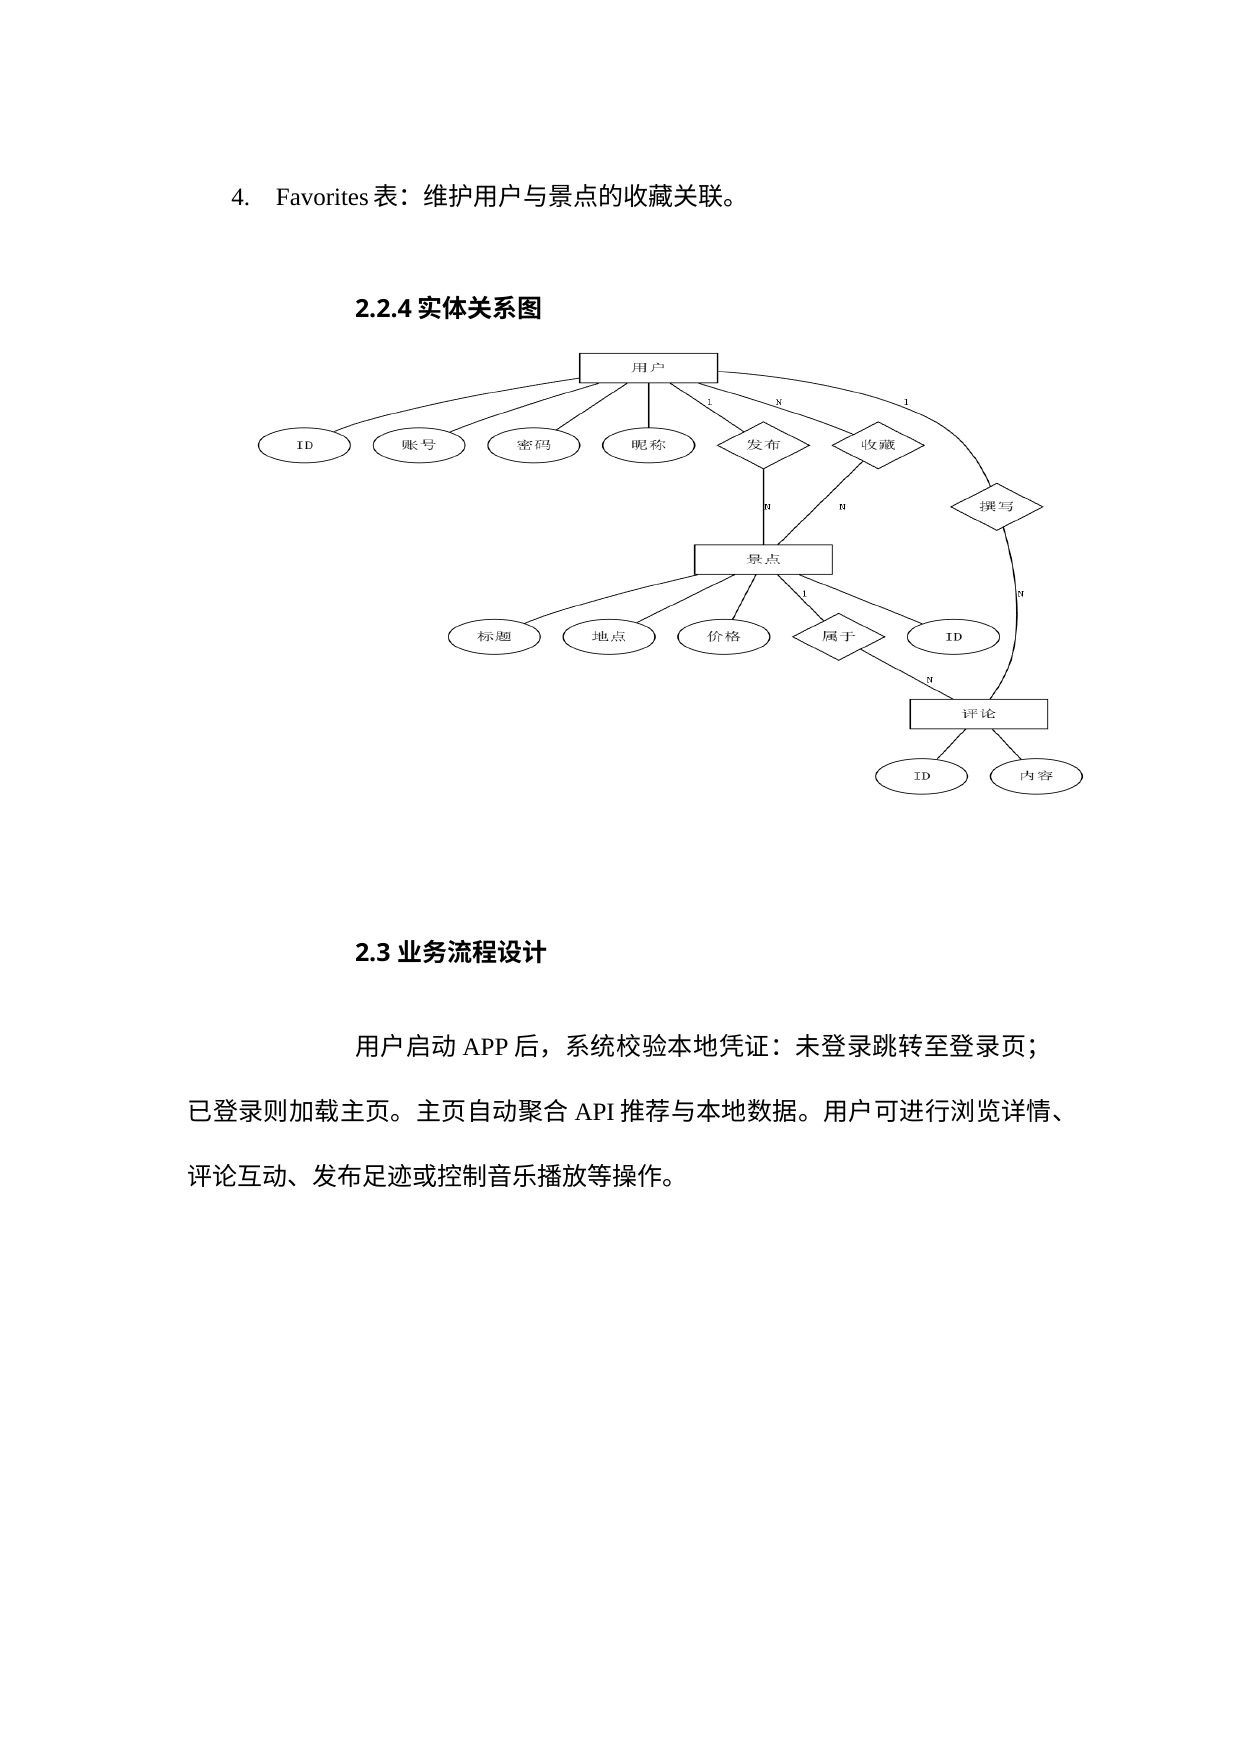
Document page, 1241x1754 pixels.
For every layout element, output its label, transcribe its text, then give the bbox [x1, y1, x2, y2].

subtitle 2.3 业务流程设计 [187, 918, 1053, 983]
subtitle 2.2.4实体关系图 [187, 274, 1053, 339]
list Favorites表：维护用户与景点的收藏关联。 [231, 162, 1053, 227]
text 用户启动APP后，系统校验本地凭证：未登录跳转至登录页；已登录则加载主页。主页自动聚合API推荐与本地数据。用户可进行浏览详情、评论互动、发布足迹或控制音乐播放等操作。 [187, 1012, 1053, 1207]
picture [253, 350, 1087, 797]
